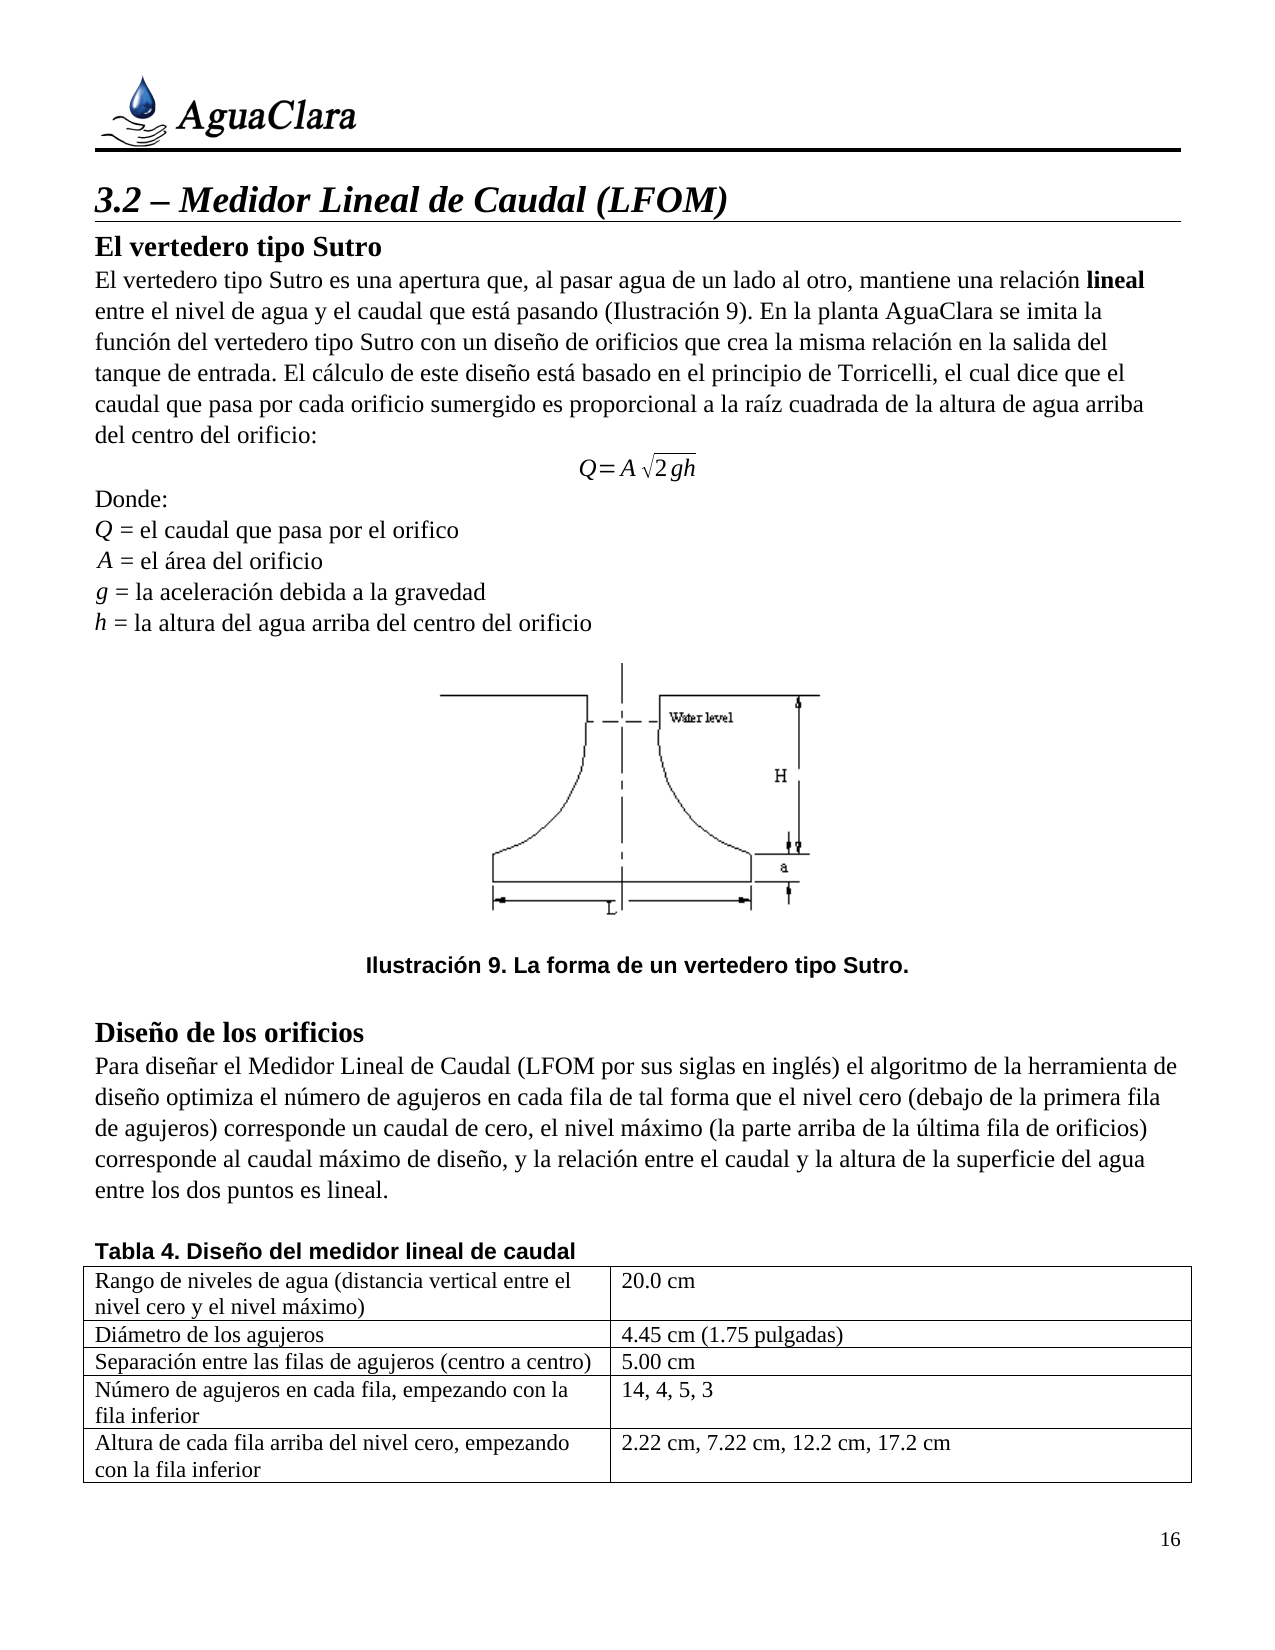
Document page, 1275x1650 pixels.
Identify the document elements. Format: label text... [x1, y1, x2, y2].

table_header 20.0 cm [611, 1267, 1191, 1320]
table_cell Altura de cada fila arriba del nivel cero, empezando con la fila inferior [84, 1429, 610, 1482]
text = la altura del agua arriba del centro del orificio [94, 608, 1181, 637]
table_cell 14, 4, 5, 3 [611, 1376, 1191, 1428]
table_header Rango de niveles de agua (distancia vertical entre el nivel cero y el nivel máximo) [84, 1267, 610, 1320]
table_cell 5.00 cm [611, 1348, 1191, 1374]
text Ilustración 9. La forma de un vertedero tipo Sutro. [94, 952, 1181, 978]
subtitle El vertedero tipo Sutro [94, 229, 1181, 263]
text Tabla 4. Diseño del medidor lineal de caudal [94, 1238, 1181, 1264]
text = el área del orificio [94, 546, 1181, 574]
subtitle Diseño de los orificios [94, 1015, 1181, 1049]
text = el caudal que pasa por el orifico [94, 515, 1181, 543]
picture [420, 663, 855, 925]
text = la aceleración debida a la gravedad [94, 577, 1181, 606]
table_cell Separación entre las filas de agujeros (centro a centro) [84, 1348, 610, 1374]
text Para diseñar el Medidor Lineal de Caudal (LFOM por sus siglas en inglés) el algoritmo de la herramienta de diseño optimiza el número de agujeros en cada fila de tal forma que el nivel cero (debajo de la primera fila de agujeros) corresponde un caudal de cero, el nivel máximo (la parte arriba de la última fila de orificios) corresponde al caudal máximo de diseño, y la relación entre el caudal y la altura de la superficie del agua entre los dos puntos es lineal. [94, 1051, 1181, 1204]
table_cell Diámetro de los agujeros [84, 1321, 610, 1347]
subtitle – Medidor Lineal de Caudal (LFOM) [94, 177, 1181, 222]
table_cell 4.45 cm (1.75 pulgadas) [611, 1321, 1191, 1347]
text El vertedero tipo Sutro es una apertura que, al pasar agua de un lado al otro, mantiene una relación lineal entre el nivel de agua y el caudal que está pasando (Ilustración 9). En la planta AguaClara se imita la función del vertedero tipo Sutro con un diseño de orificios que crea la misma relación en la salida del tanque de entrada. El cálculo de este diseño está basado en el principio de Torricelli, el cual dice que el caudal que pasa por cada orificio sumergido es proporcional a la raíz cuadrada de la altura de agua arriba del centro del orificio: [94, 265, 1181, 449]
picture [94, 75, 373, 148]
table_cell 2.22 cm, 7.22 cm, 12.2 cm, 17.2 cm [611, 1429, 1191, 1482]
text Donde: [94, 484, 1181, 512]
table_cell Número de agujeros en cada fila, empezando con la fila inferior [84, 1376, 610, 1428]
